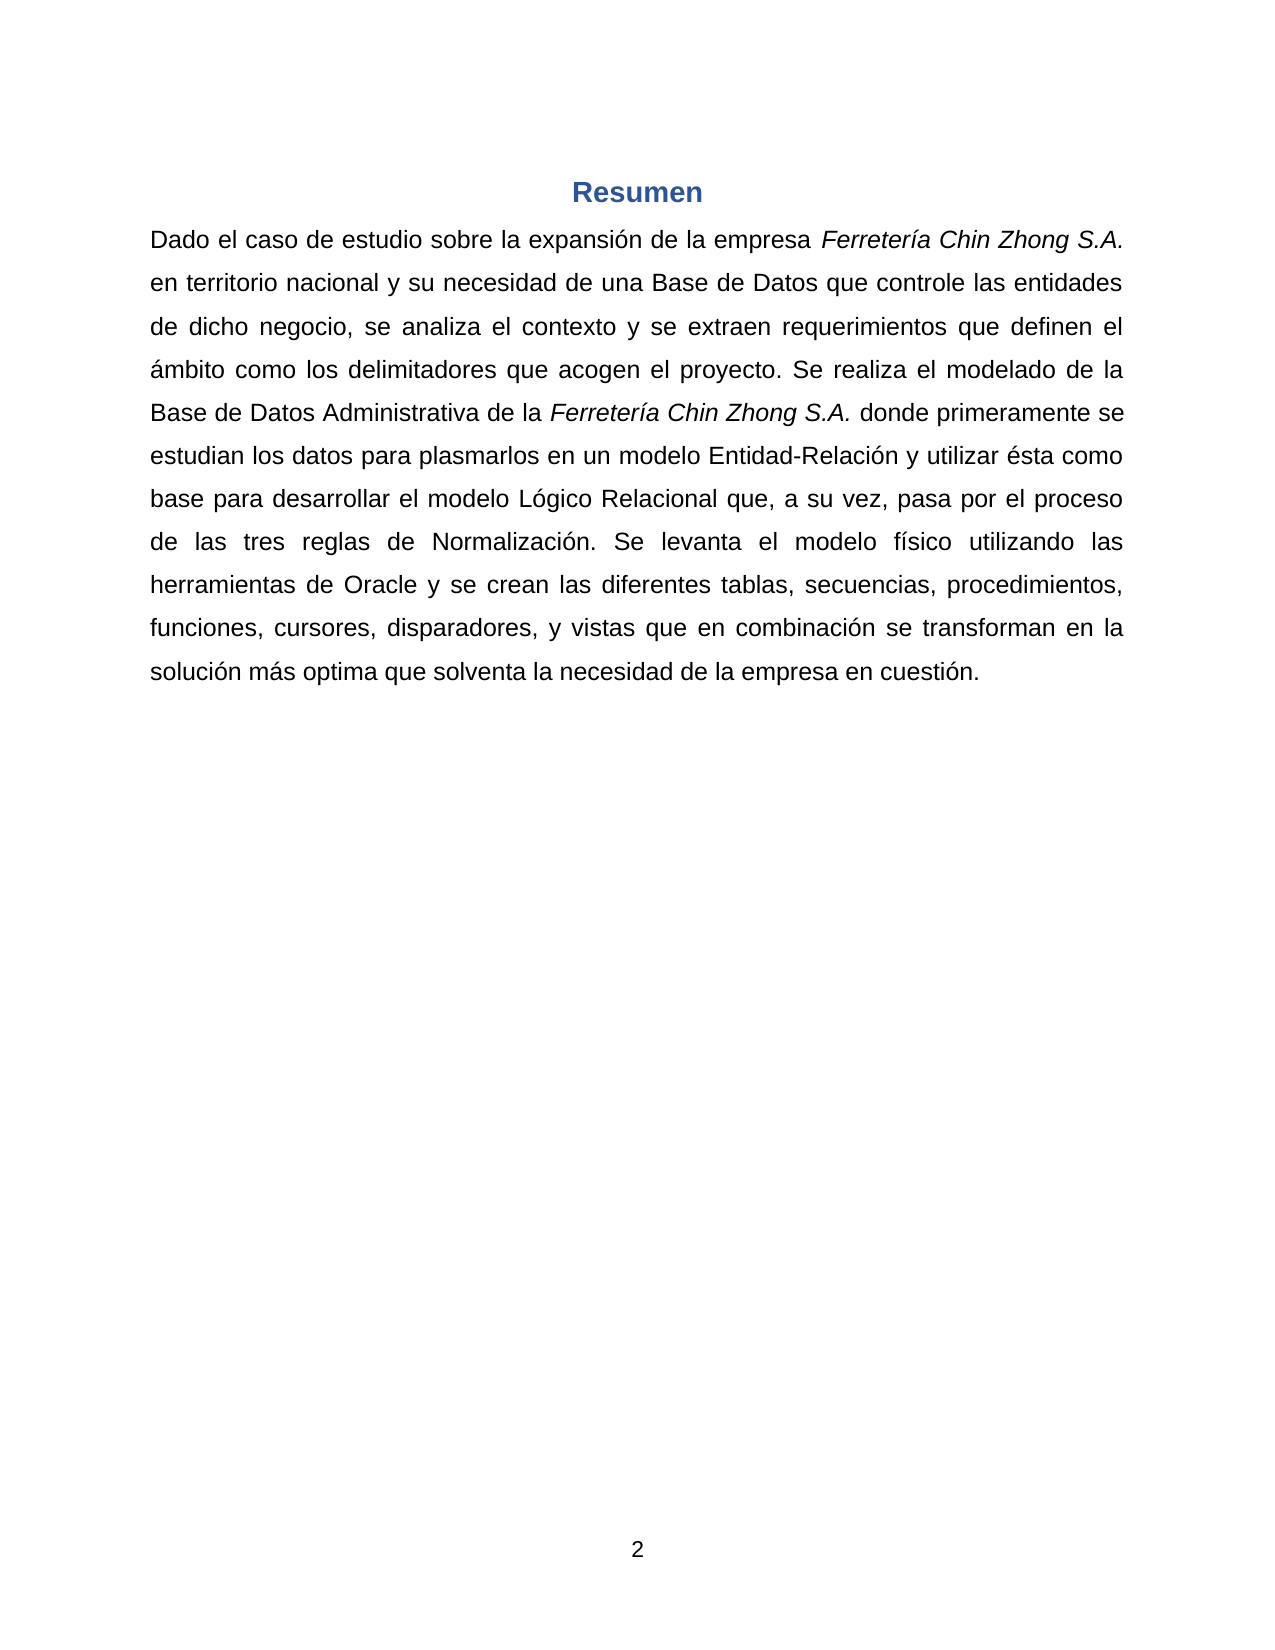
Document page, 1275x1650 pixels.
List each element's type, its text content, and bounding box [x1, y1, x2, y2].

subtitle Resumen [150, 175, 1125, 208]
text Dado el caso de estudio sobre la expansión de la empresa Ferretería Chin Zhong S.A. en territorio nacional y su necesidad de una Base de Datos que controle las entidades de dicho negocio, se analiza el contexto y se extraen requerimientos que definen el ámbito como los delimitadores que acogen el proyecto. Se realiza el modelado de la Base de Datos Administrativa de la Ferretería Chin Zhong S.A. donde primeramente se estudian los datos para plasmarlos en un modelo Entidad-Relación y utilizar ésta como base para desarrollar el modelo Lógico Relacional que, a su vez, pasa por el proceso de las tres reglas de Normalización. Se levanta el modelo físico utilizando las herramientas de Oracle y se crean las diferentes tablas, secuencias, procedimientos, funciones, cursores, disparadores, y vistas que en combinación se transforman en la solución más optima que solventa la necesidad de la empresa en cuestión. [150, 225, 1125, 685]
